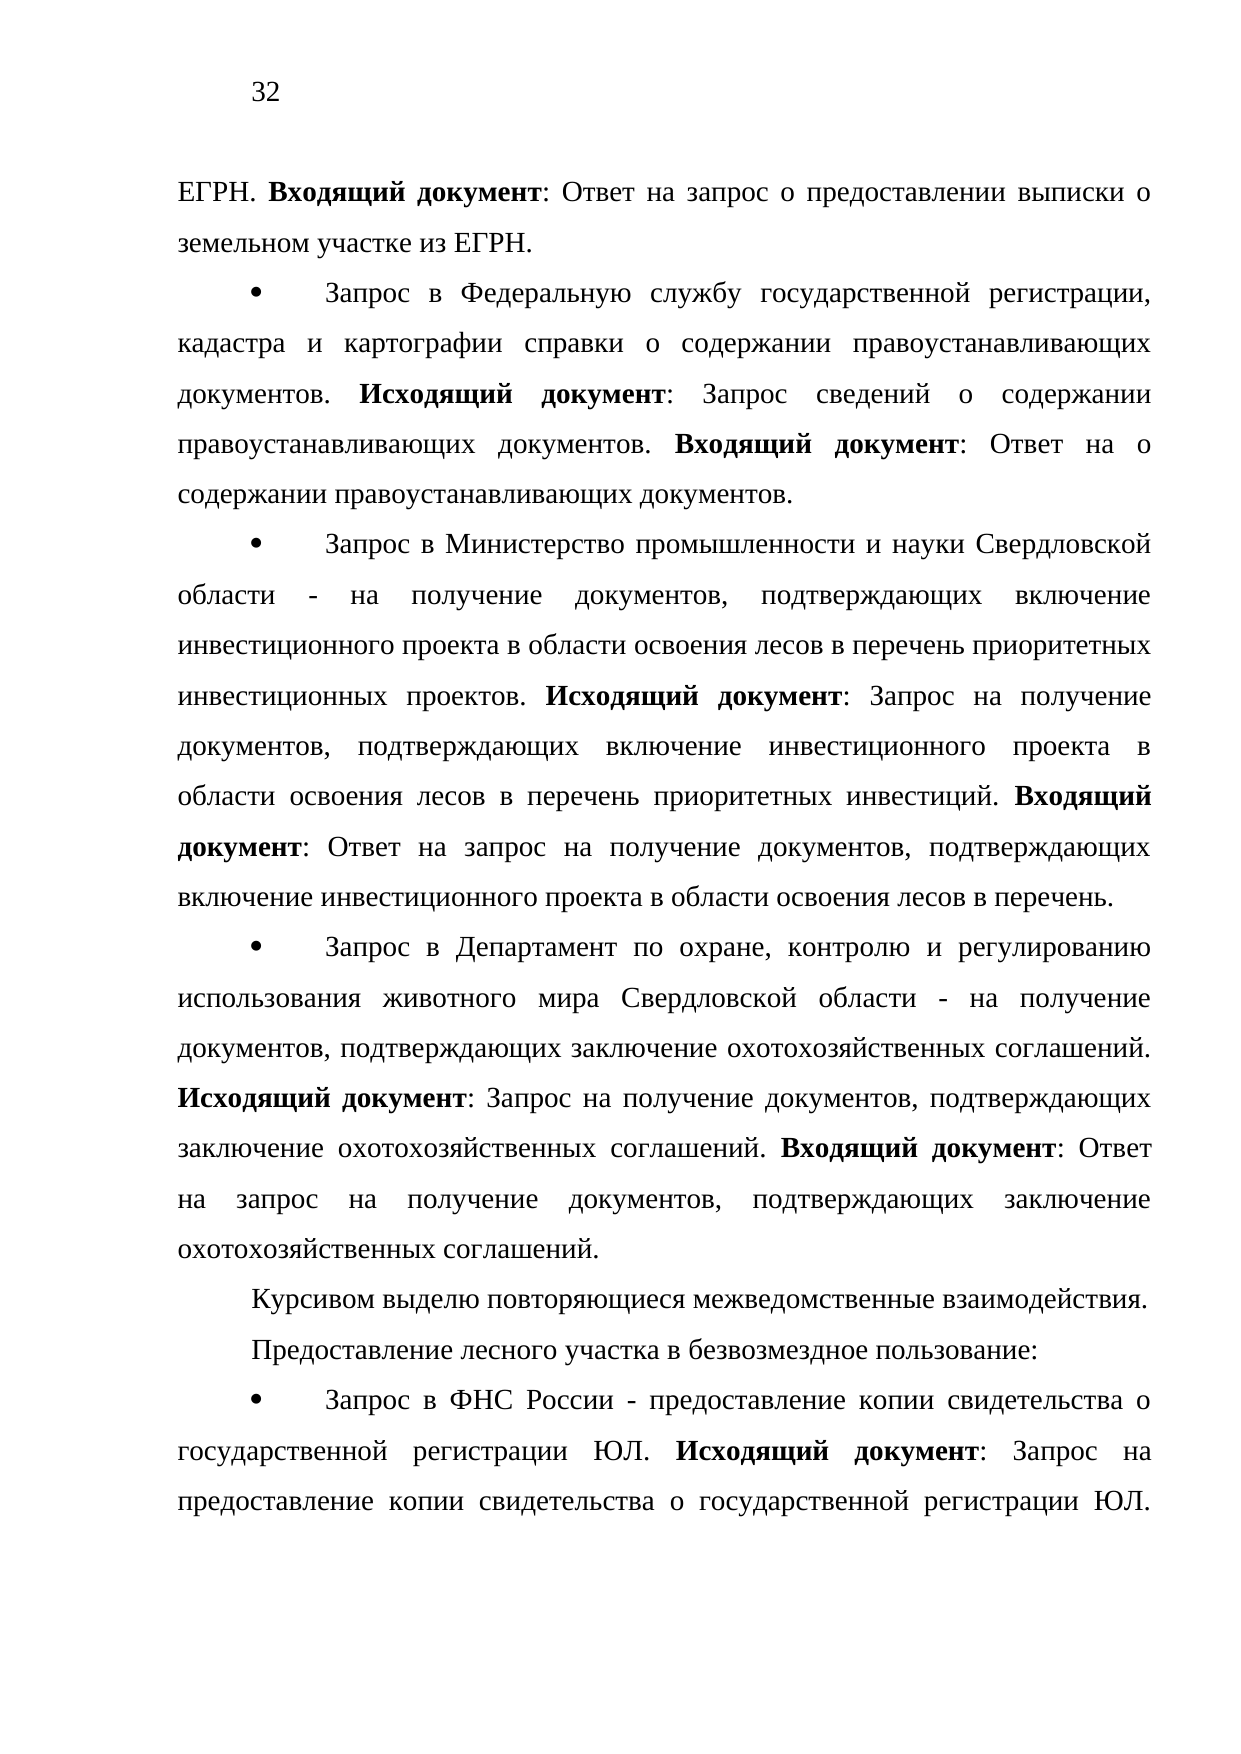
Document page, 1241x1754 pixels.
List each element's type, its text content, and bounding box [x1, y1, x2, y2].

list Запрос в Министерство промышленности и науки Свердловской области - на получение документов, подтверждающих включение инвестиционного проекта в области освоения лесов в перечень приоритетных инвестиционных проектов. Исходящий документ: Запрос на получение документов, подтверждающих включение инвестиционного проекта в области освоения лесов в перечень приоритетных инвестиций. Входящий документ: Ответ на запрос на получение документов, подтверждающих включение инвестиционного проекта в области освоения лесов в перечень. [177, 527, 1152, 912]
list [177, 174, 1152, 258]
list Запрос в Департамент по охране, контролю и регулированию использования животного мира Свердловской области - на получение документов, подтверждающих заключение охотохозяйственных соглашений. Исходящий документ: Запрос на получение документов, подтверждающих заключение охотохозяйственных соглашений. Входящий документ: Ответ на запрос на получение документов, подтверждающих заключение охотохозяйственных соглашений. [177, 929, 1152, 1265]
text Курсивом выделю повторяющиеся межведомственные взаимодействия. [177, 1282, 1152, 1315]
list Запрос в Федеральную службу государственной регистрации, кадастра и картографии справки о содержании правоустанавливающих документов. Исходящий документ: Запрос сведений о содержании правоустанавливающих документов. Входящий документ: Ответ на о содержании правоустанавливающих документов. [177, 275, 1152, 510]
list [177, 1382, 1152, 1516]
text Предоставление лесного участка в безвозмездное пользование: [251, 1332, 1152, 1365]
